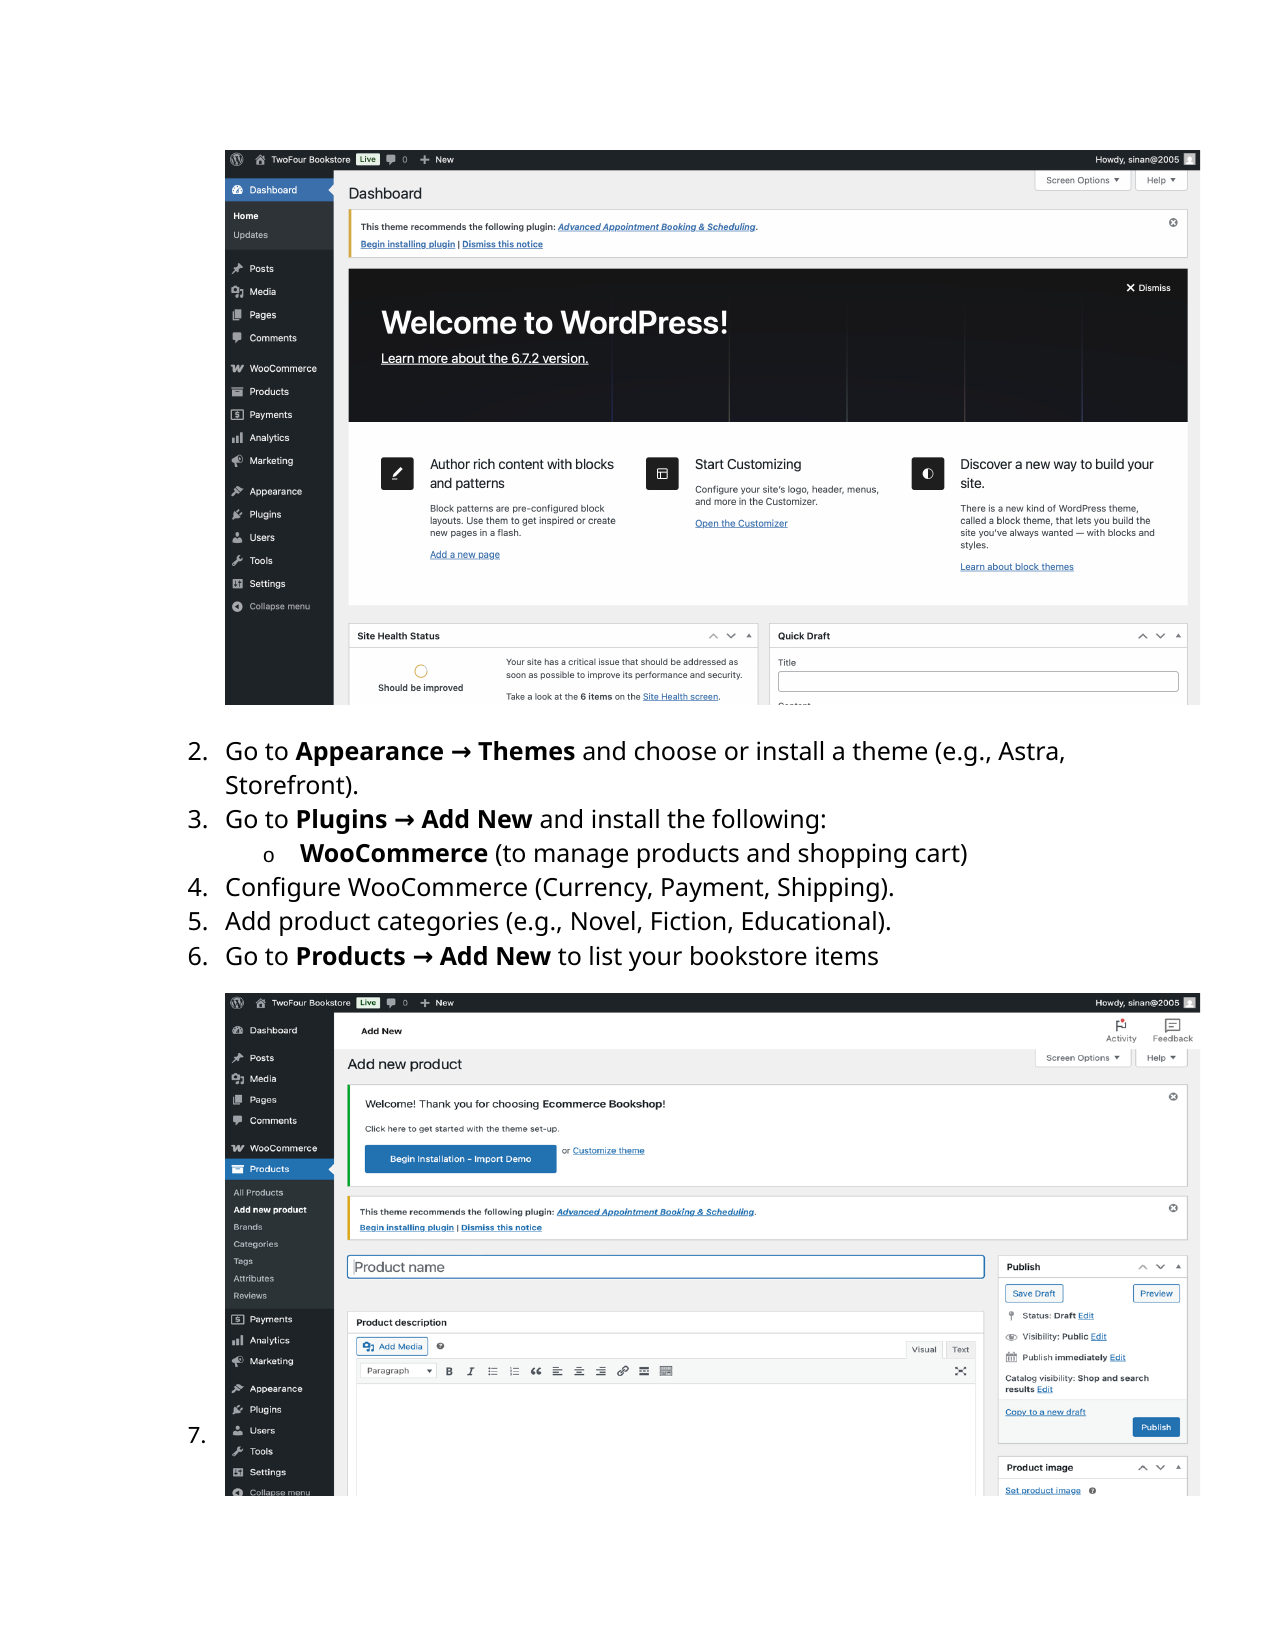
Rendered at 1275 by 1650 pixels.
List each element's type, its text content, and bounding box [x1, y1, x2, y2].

list Add product categories (e.g., Novel, Fiction, Educational). [187, 904, 1125, 938]
list WooCommerce (to manage products and shopping cart) [262, 836, 1125, 870]
list Publish and go live [187, 1419, 225, 1450]
list Go to Appearance → Themes and choose or install a theme (e.g., Astra, Storefront). [187, 734, 1125, 802]
list Configure WooCommerce (Currency, Payment, Shipping). [187, 870, 1125, 904]
picture [225, 993, 1200, 1496]
picture [225, 150, 1200, 705]
list Go to Products → Add New to list your bookstore items [187, 938, 1125, 972]
list Go to Plugins → Add New and install the following: [187, 802, 1125, 836]
